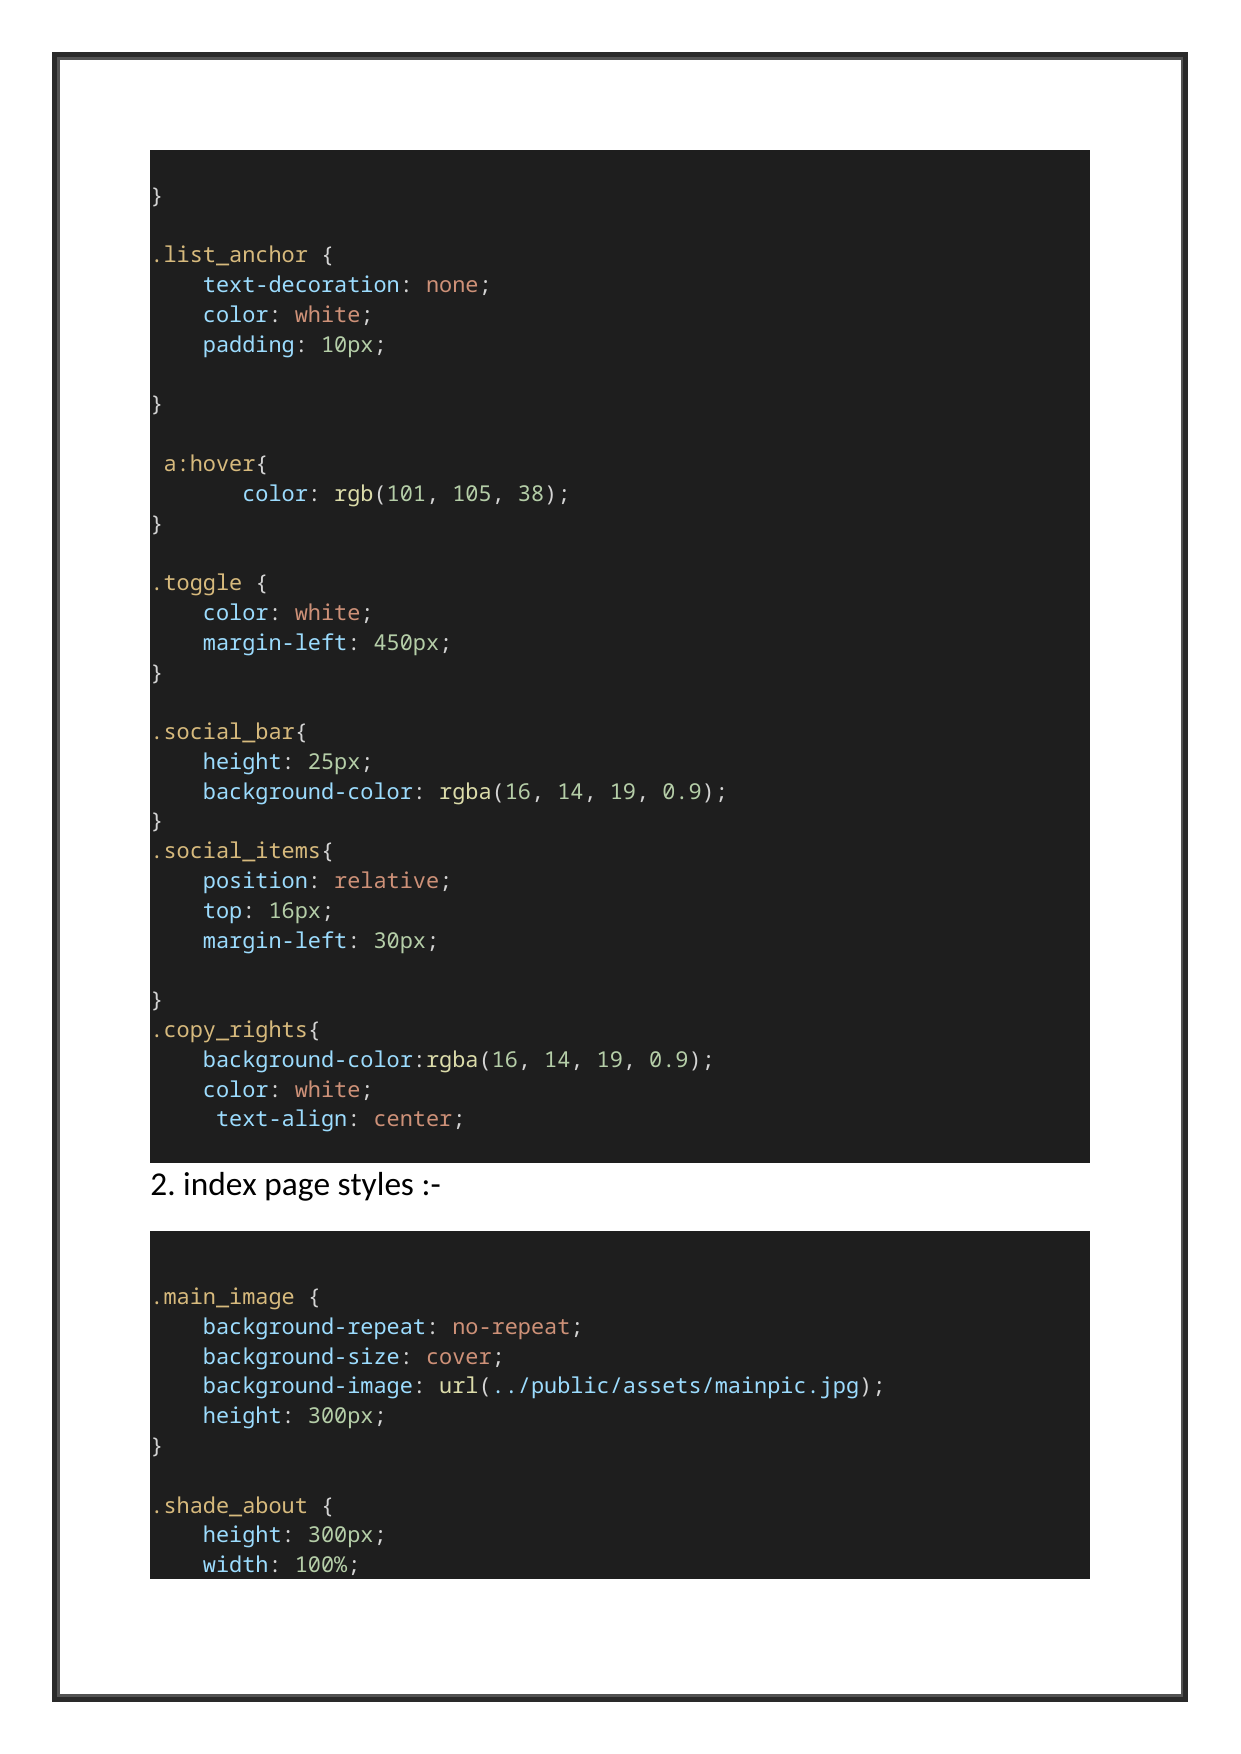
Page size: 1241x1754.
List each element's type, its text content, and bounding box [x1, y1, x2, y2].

text color: white; [150, 299, 1090, 329]
text background-image: url(../public/assets/mainpic.jpg); [150, 1370, 1090, 1400]
text } [150, 388, 1090, 418]
text margin-left: 450px; [150, 627, 1090, 657]
text background-repeat: no-repeat; [150, 1311, 1090, 1341]
text .copy_rights{ [150, 1014, 1090, 1044]
text height: 300px; [150, 1519, 1090, 1549]
text padding: 10px; [150, 329, 1090, 359]
text .toggle { [150, 567, 1090, 597]
text background-color: rgba(16, 14, 19, 0.9); [150, 776, 1090, 806]
text color: rgb(101, 105, 38); [150, 478, 1090, 508]
text .list_anchor { [150, 239, 1090, 269]
text .main_image { [150, 1281, 1090, 1311]
text text-decoration: none; [150, 269, 1090, 299]
text height: 25px; [150, 746, 1090, 776]
text } [150, 984, 1090, 1014]
text width: 100%; [150, 1549, 1090, 1579]
text background-size: cover; [150, 1341, 1090, 1370]
text } [150, 806, 1090, 835]
text color: white; [150, 1074, 1090, 1103]
text } [150, 657, 1090, 686]
text } [150, 180, 1090, 210]
text text-align: center; [150, 1103, 1090, 1163]
text .shade_about { [150, 1489, 1090, 1519]
text color: white; [150, 597, 1090, 627]
text height: 300px; [150, 1400, 1090, 1430]
text .social_items{ [150, 835, 1090, 865]
text .social_bar{ [150, 716, 1090, 746]
text a:hover{ [150, 448, 1090, 478]
text } [150, 508, 1090, 537]
text top: 16px; [150, 895, 1090, 925]
text background-color:rgba(16, 14, 19, 0.9); [150, 1044, 1090, 1074]
text 2. index page styles :- [150, 1163, 1090, 1204]
text } [150, 1430, 1090, 1460]
text position: relative; [150, 865, 1090, 895]
text margin-left: 30px; [150, 925, 1090, 954]
